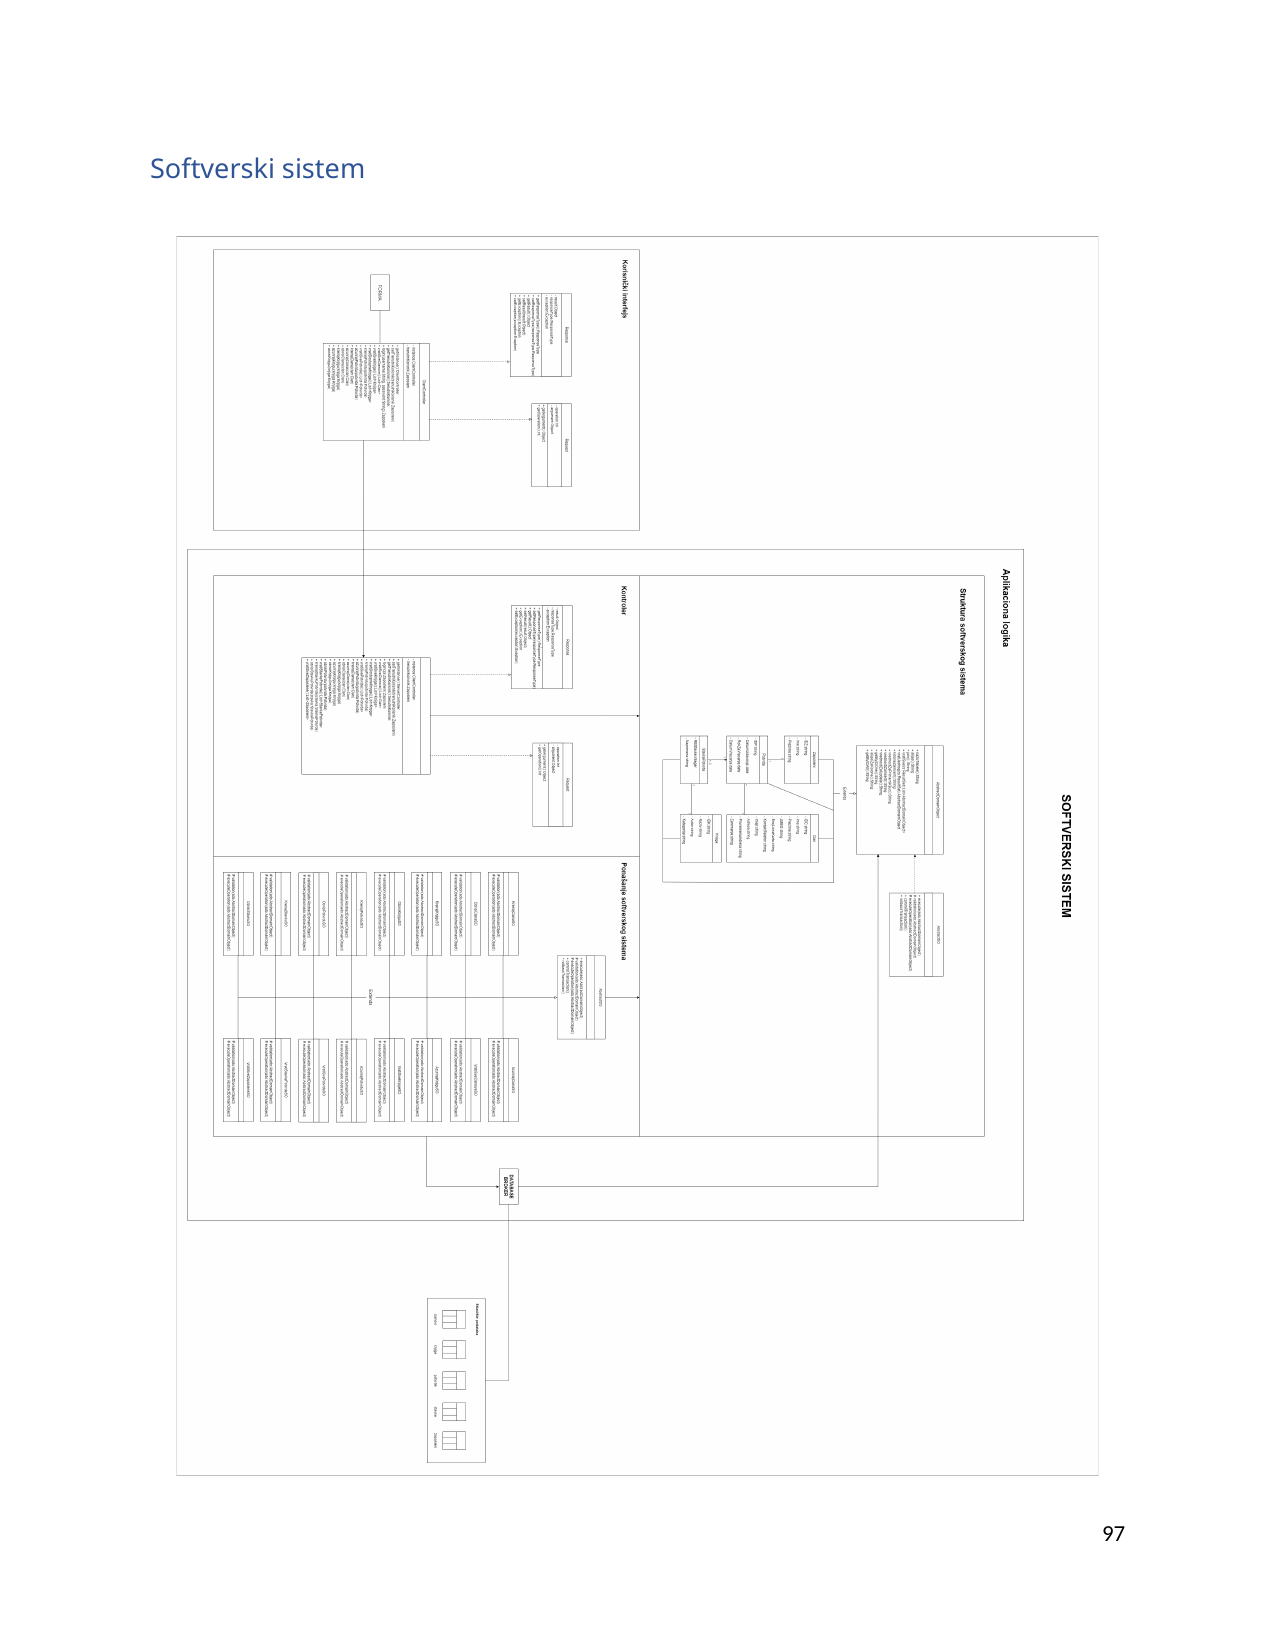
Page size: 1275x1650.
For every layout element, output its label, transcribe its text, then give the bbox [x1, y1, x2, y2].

picture [176, 236, 1099, 1476]
subtitle Softverski sistem [150, 150, 1125, 187]
